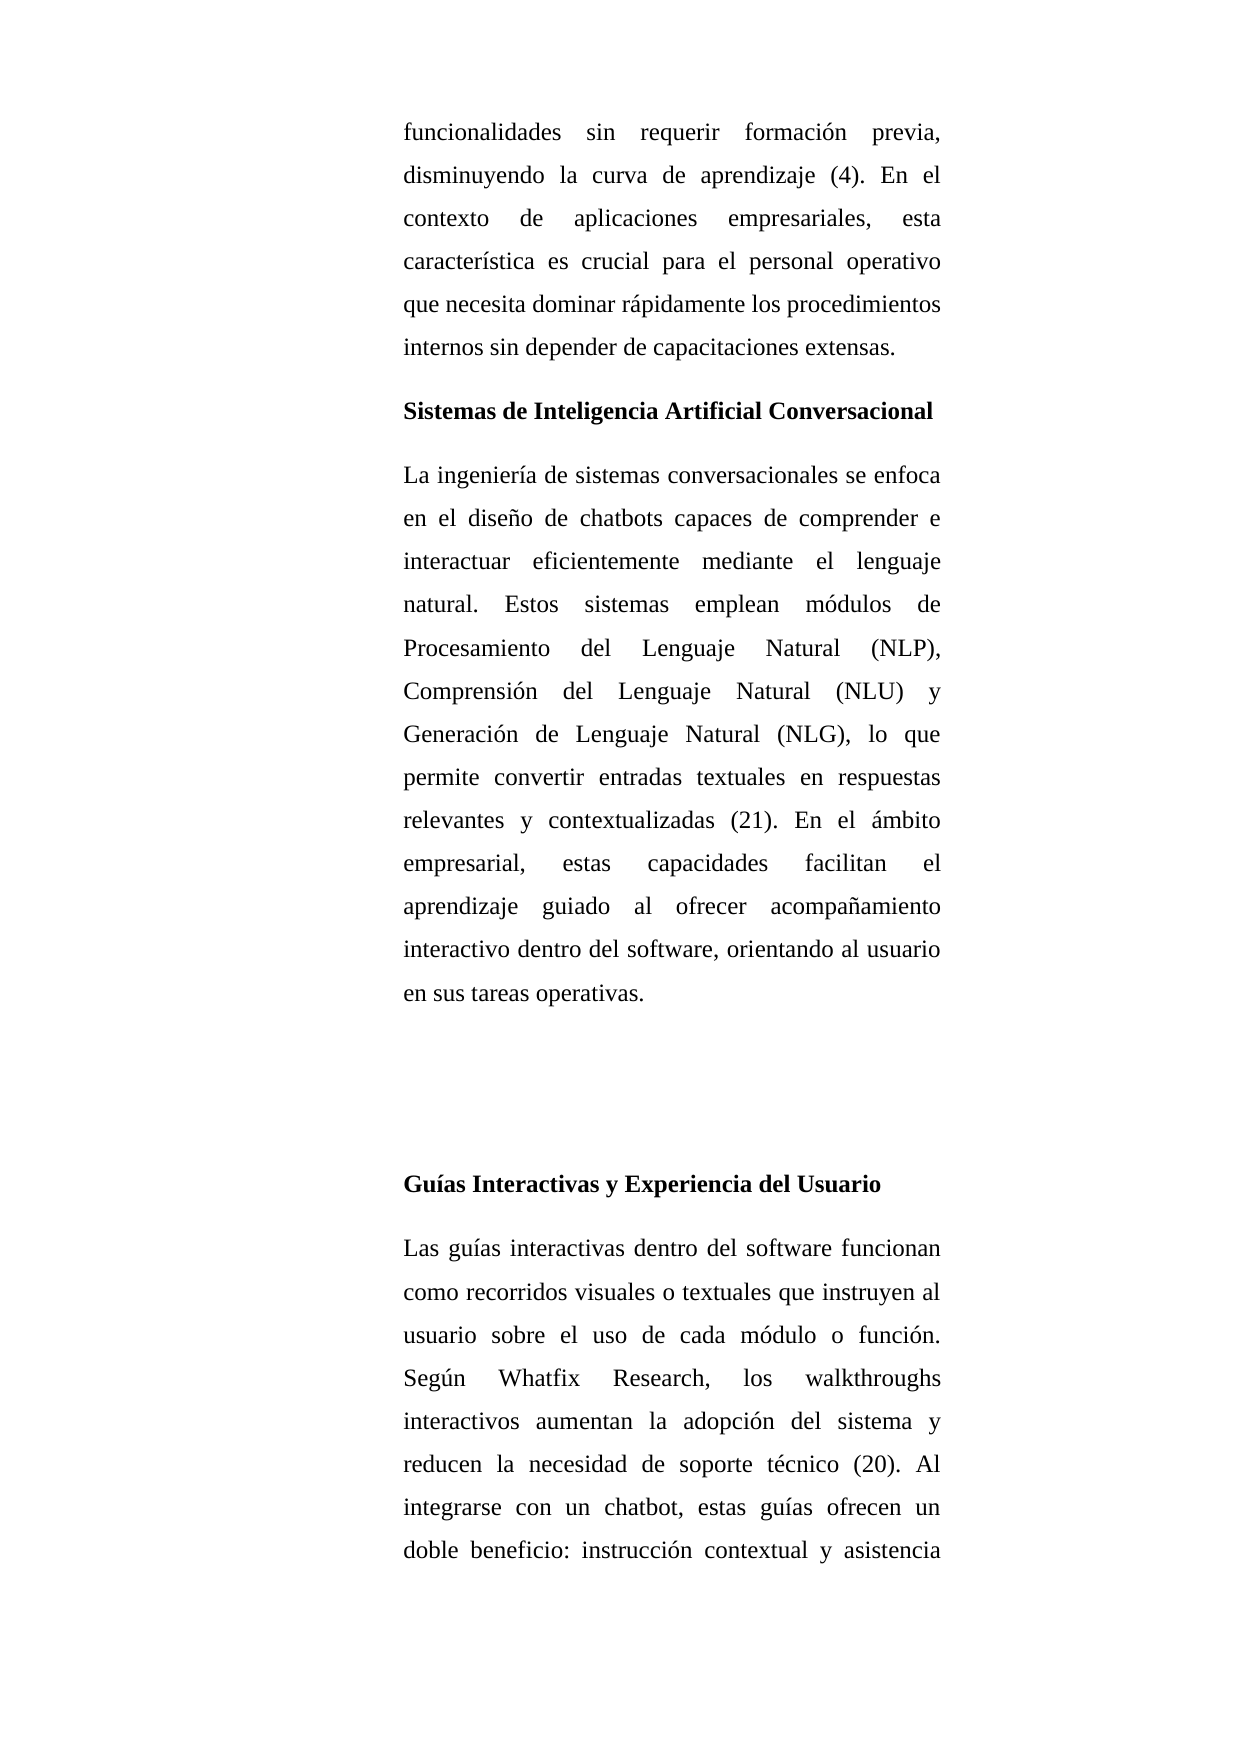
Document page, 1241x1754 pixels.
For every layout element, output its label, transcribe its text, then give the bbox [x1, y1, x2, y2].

text Sistemas de Inteligencia Artificial Conversacional [403, 396, 941, 425]
text Guías Interactivas y Experiencia del Usuario [403, 1169, 941, 1198]
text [403, 1233, 941, 1564]
text La ingeniería de sistemas conversacionales se enfoca en el diseño de chatbots capaces de comprender e interactuar eficientemente mediante el lenguaje natural. Estos sistemas emplean módulos de Procesamiento del Lenguaje Natural (NLP), Comprensión del Lenguaje Natural (NLU) y Generación de Lenguaje Natural (NLG), lo que permite convertir entradas textuales en respuestas relevantes y contextualizadas (21). En el ámbito empresarial, estas capacidades facilitan el aprendizaje guiado al ofrecer acompañamiento interactivo dentro del software, orientando al usuario en sus tareas operativas. [403, 460, 941, 1006]
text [403, 117, 941, 361]
